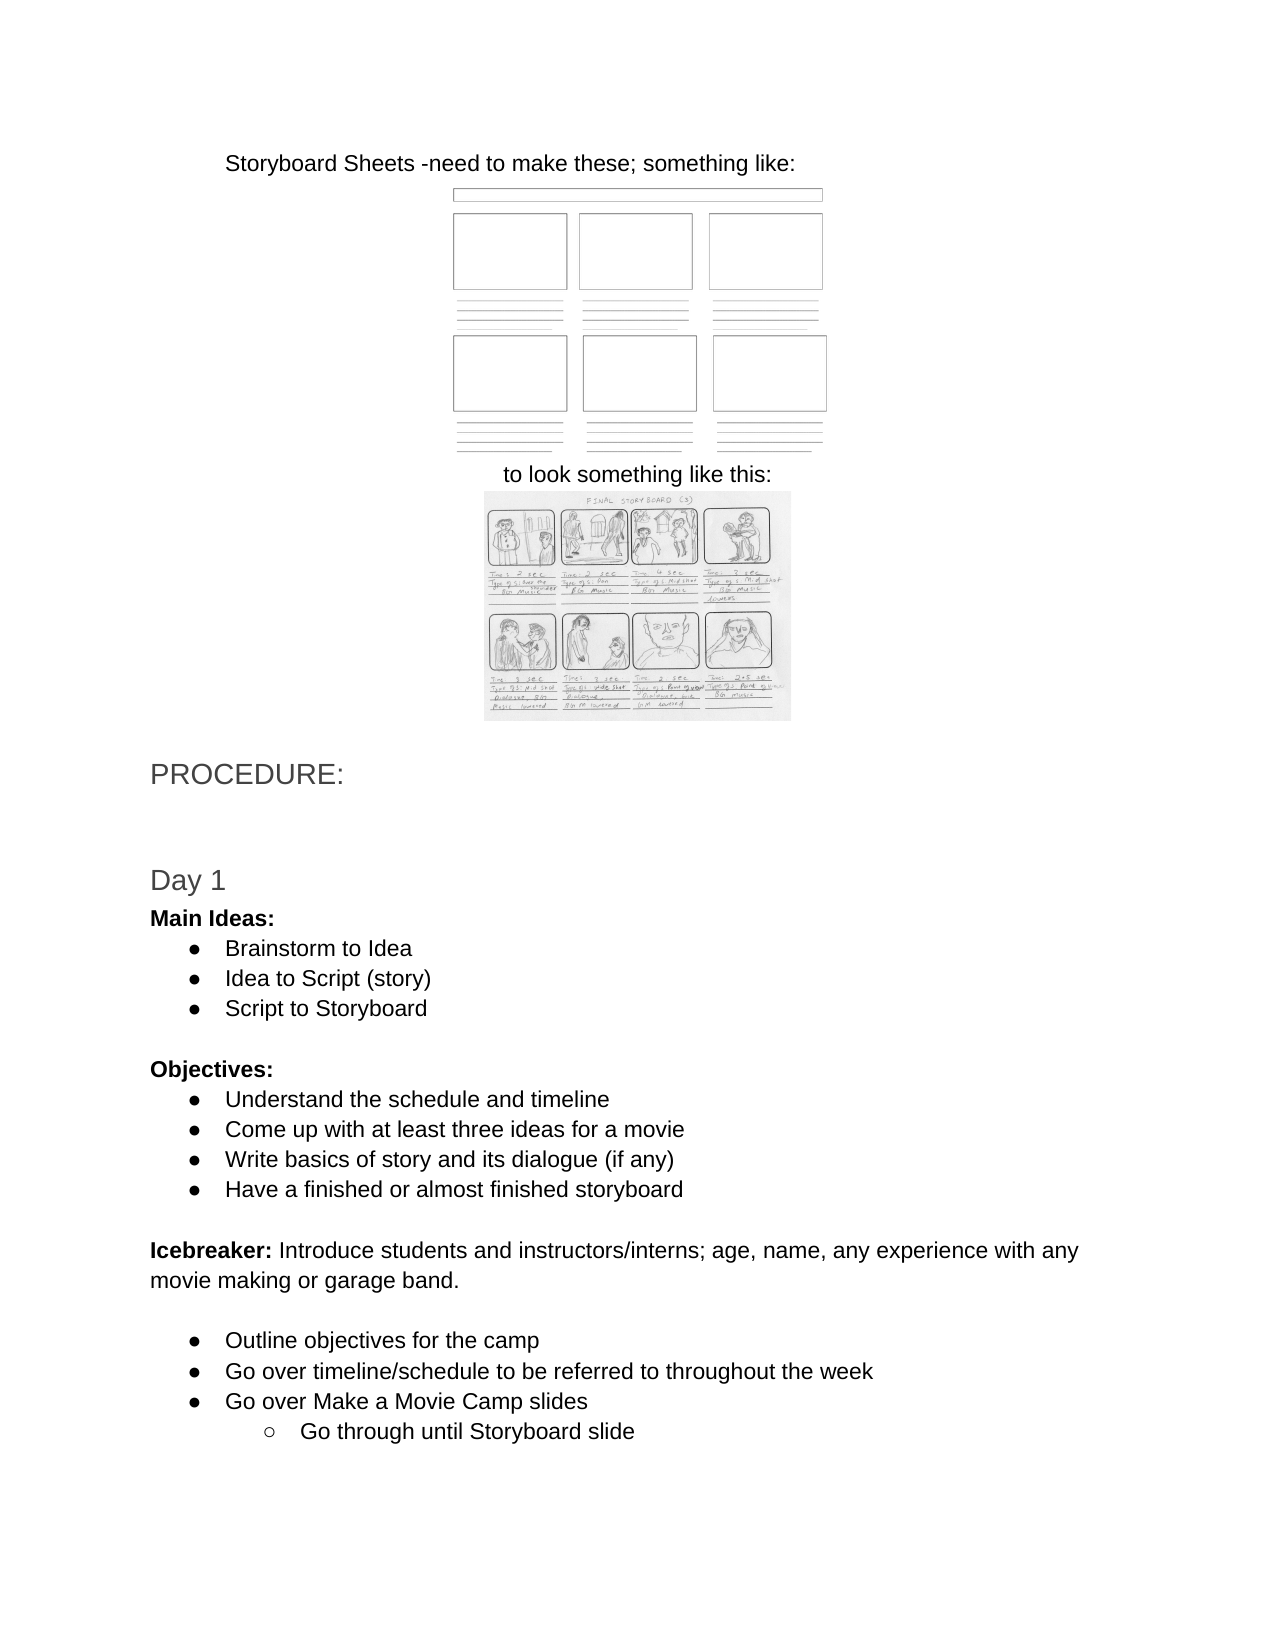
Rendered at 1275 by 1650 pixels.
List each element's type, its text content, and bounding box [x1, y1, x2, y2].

text to look something like this: [150, 461, 1125, 487]
list Script to Storyboard [187, 995, 1125, 1022]
list Idea to Script (story) [187, 965, 1125, 991]
text Main Ideas: [150, 904, 1125, 931]
subtitle PROCEDURE: [150, 757, 1125, 791]
text Storyboard Sheets -need to make these; something like: [150, 150, 1125, 176]
picture [484, 491, 792, 721]
list Come up with at least three ideas for a movie [187, 1116, 1125, 1142]
picture [445, 180, 837, 458]
list Go over timeline/schedule to be referred to throughout the week [187, 1358, 1125, 1384]
list Outline objectives for the camp [187, 1327, 1125, 1354]
list Have a finished or almost finished storyboard [187, 1176, 1125, 1203]
list Write basics of story and its dialogue (if any) [187, 1146, 1125, 1173]
list Brainstorm to Idea [187, 935, 1125, 961]
subtitle Day 1 [150, 863, 1125, 896]
text Icebreaker: Introduce students and instructors/interns; age, name, any experience with any movie making or garage band. [150, 1237, 1125, 1293]
list Understand the schedule and timeline [187, 1086, 1125, 1112]
list Go through until Storyboard slide [262, 1418, 1125, 1444]
list Go over Make a Movie Camp slides [187, 1388, 1125, 1414]
text Objectives: [150, 1056, 1125, 1082]
